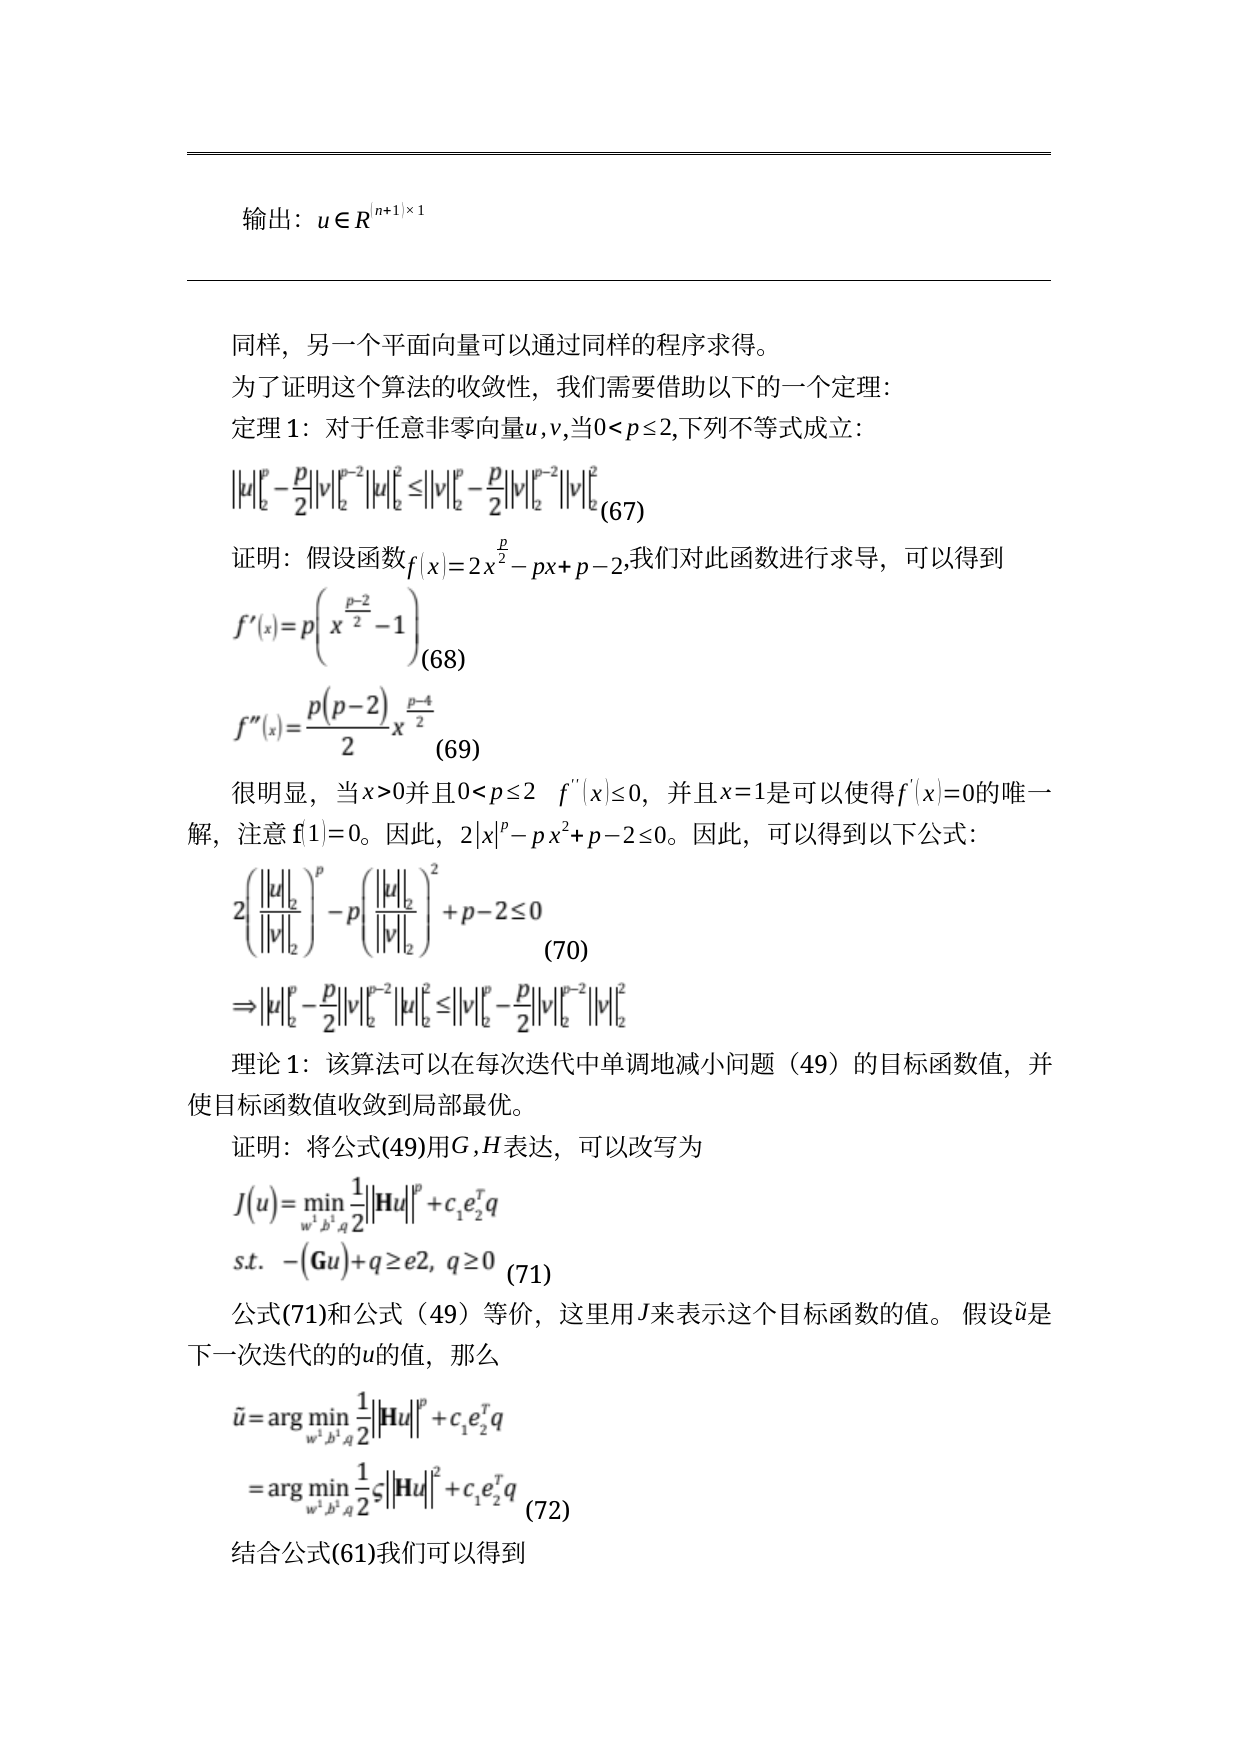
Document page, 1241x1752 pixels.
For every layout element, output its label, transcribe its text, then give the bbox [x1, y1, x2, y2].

text 结合公式(61)我们可以得到 [187, 1531, 1053, 1573]
text 定理1：对于任意非零向量,当,下列不等式成立： [187, 406, 1053, 448]
text 证明：将公式(49)用表达，可以改写为 [187, 1125, 1053, 1166]
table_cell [187, 155, 1051, 280]
text (67) [187, 448, 1053, 531]
text 证明：假设函数,我们对此函数进行求导，可以得到 [187, 531, 1053, 583]
text 为了证明这个算法的收敛性，我们需要借助以下的一个定理： [187, 364, 1053, 406]
text (71) [187, 1166, 1053, 1291]
text (68) [187, 583, 1053, 677]
text 理论1：该算法可以在每次迭代中单调地减小问题（49）的目标函数值，并使目标函数值收敛到局部最优。 [187, 1041, 1053, 1125]
text 同样，另一个平面向量可以通过同样的程序求得。 [187, 323, 1053, 364]
text (69) [187, 677, 1053, 771]
text 很明显，当并且 ，并且是可以使得的唯一解，注意f。因此，。因此，可以得到以下公式： [187, 771, 1053, 854]
text (72) [187, 1375, 1053, 1531]
text (70) [187, 854, 1053, 968]
text 公式(71)和公式（49）等价，这里用来表示这个目标函数的值。 假设是下一次迭代的的的值，那么 [187, 1291, 1053, 1375]
